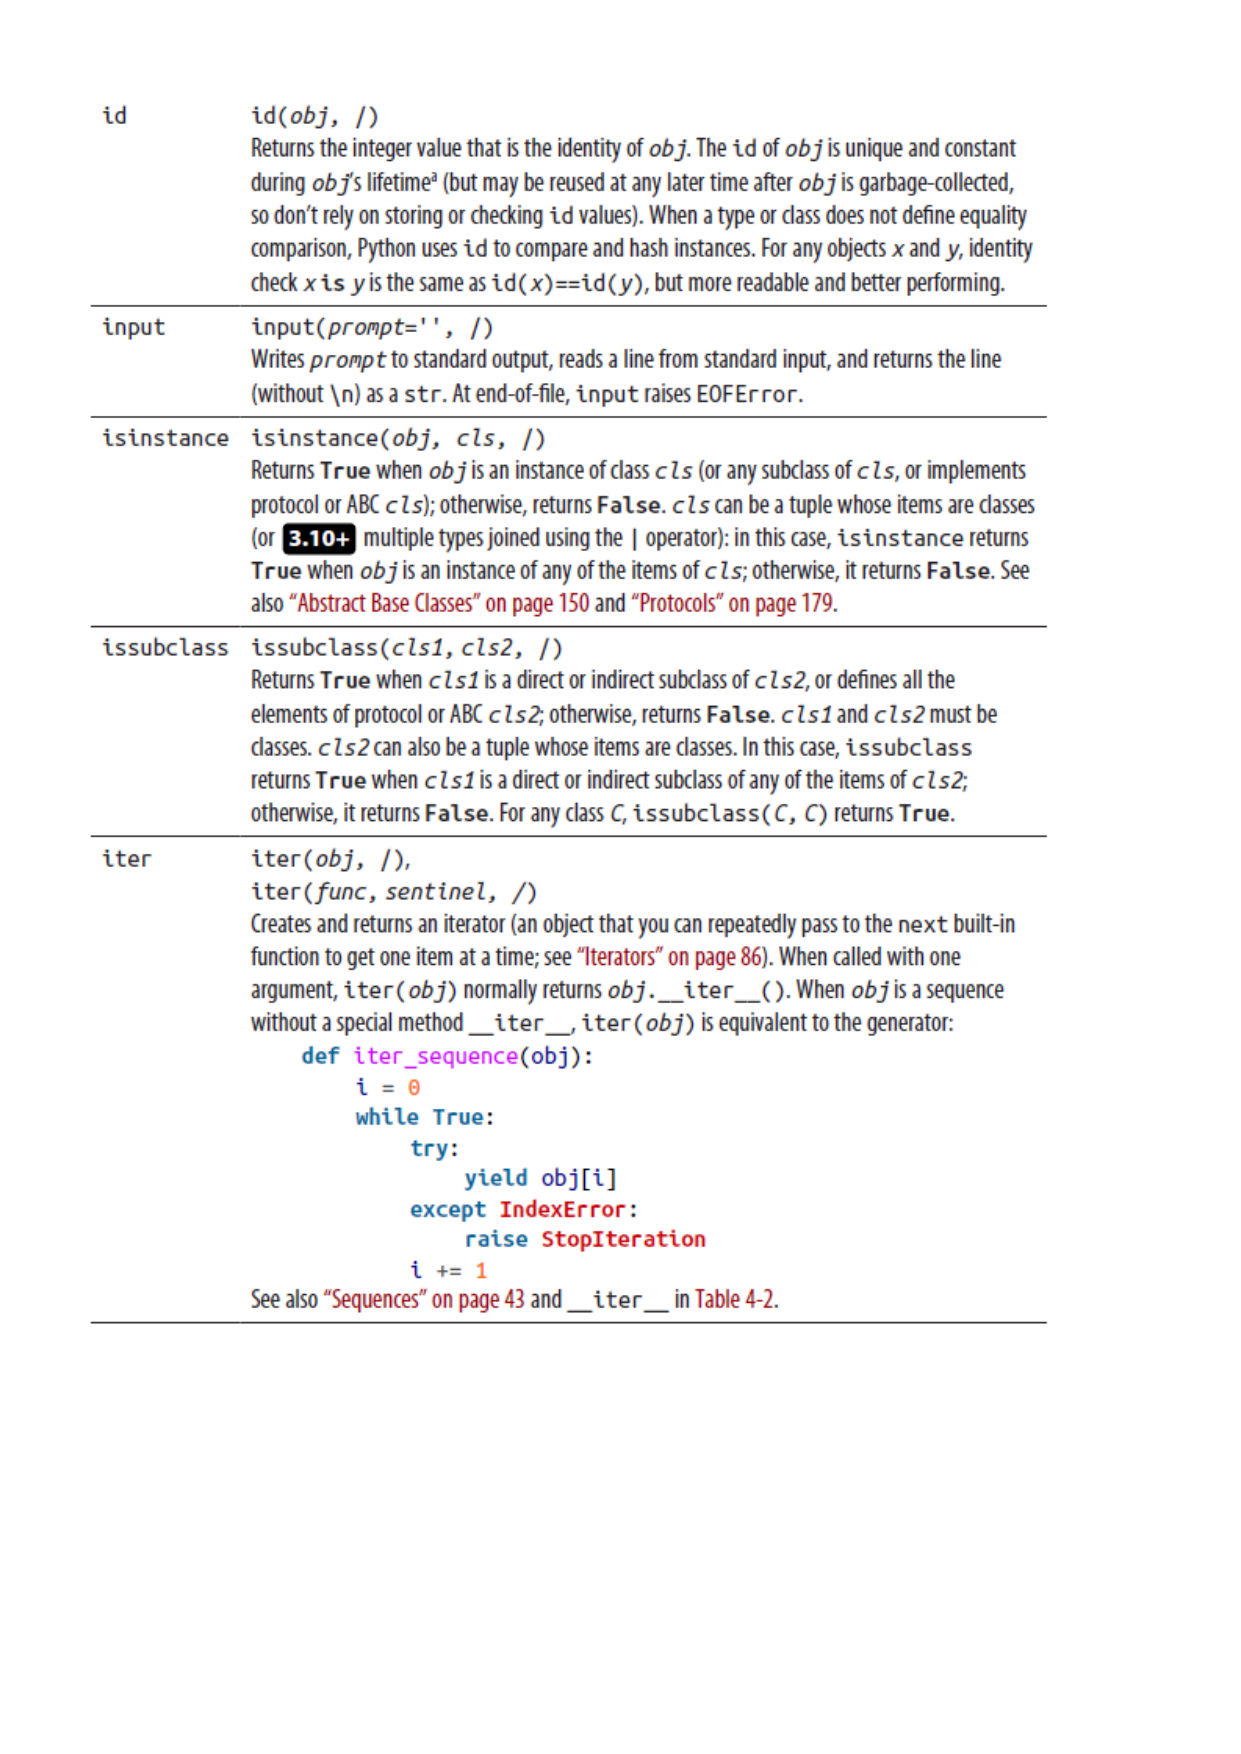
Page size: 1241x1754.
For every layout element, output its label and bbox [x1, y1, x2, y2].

picture [88, 88, 1055, 1330]
